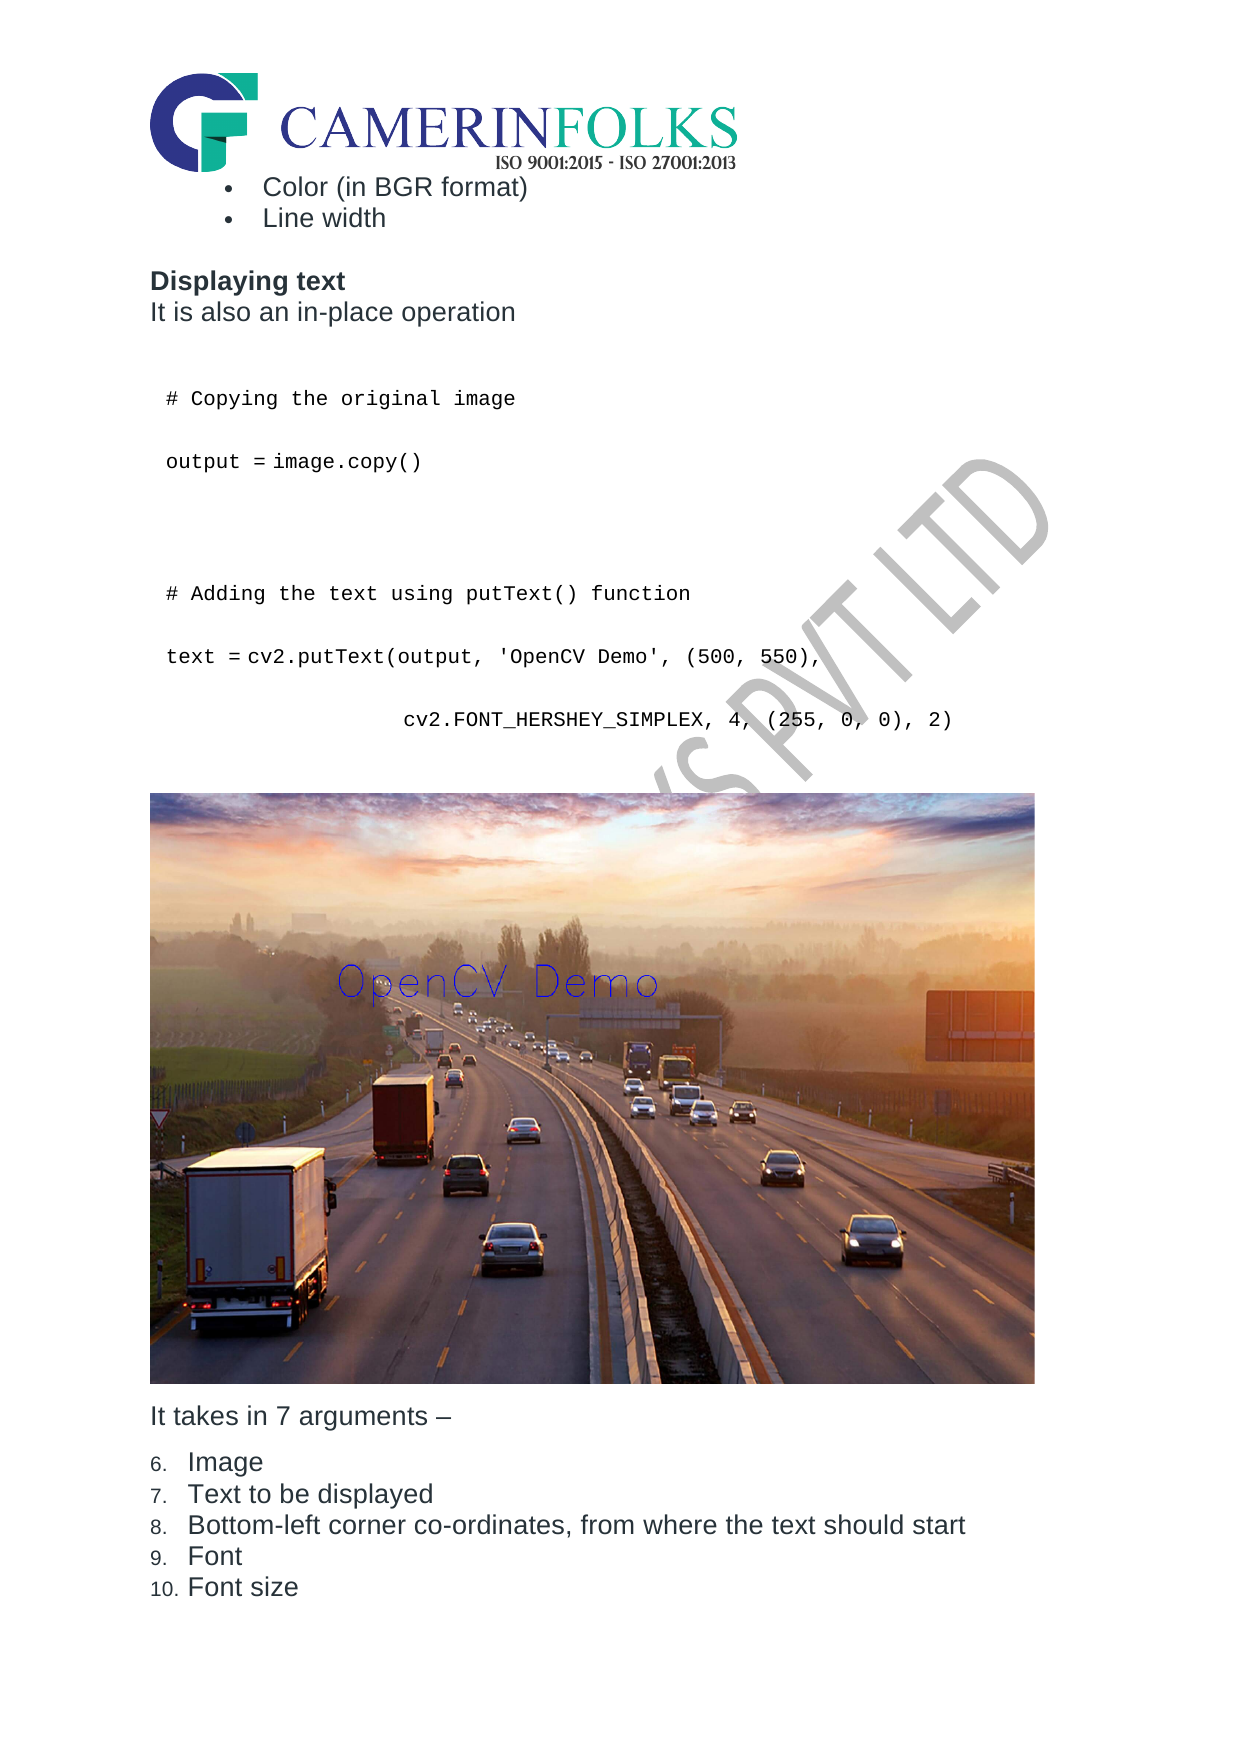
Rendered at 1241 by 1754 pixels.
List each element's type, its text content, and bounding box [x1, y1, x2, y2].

picture [150, 73, 740, 172]
list Font [150, 1540, 1090, 1571]
text It takes in 7 arguments – [150, 1399, 1090, 1431]
text Displaying text It is also an in-place operation [150, 234, 1090, 327]
list Line width [225, 202, 1090, 234]
list Text to be displayed [150, 1478, 1090, 1509]
list Bottom-left corner co-ordinates, from where the text should start [150, 1509, 1090, 1540]
list Image [150, 1446, 1090, 1478]
table_header # Copying the original image output = image.copy() # Adding the text using putText() function text = cv2.putText(output, 'OpenCV Demo', (500, 550), cv2.FONT_HERSHEY_SIMPLEX, 4, (255, 0, 0), 2) [150, 328, 1109, 793]
list Font size [150, 1571, 1090, 1603]
list Color (in BGR format) [225, 171, 1090, 202]
picture [150, 793, 1035, 1384]
